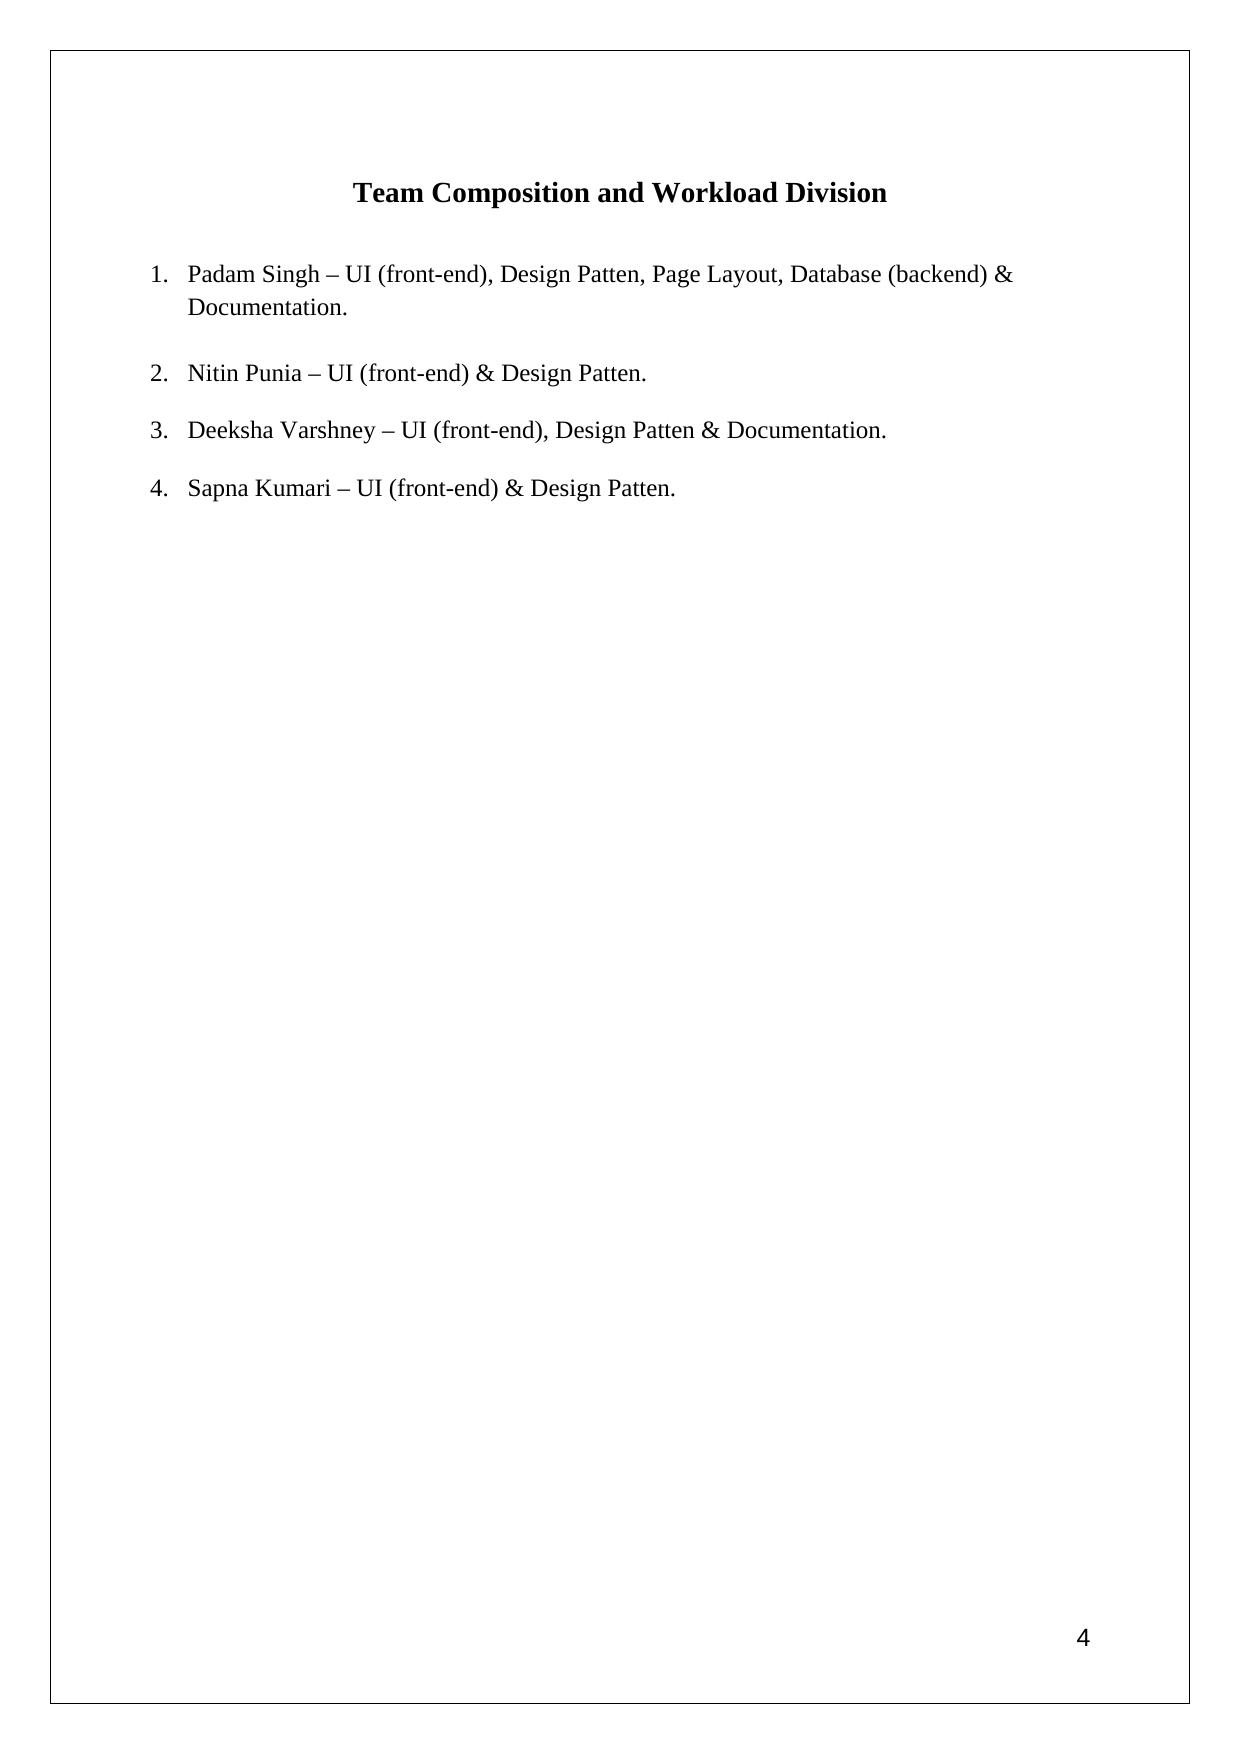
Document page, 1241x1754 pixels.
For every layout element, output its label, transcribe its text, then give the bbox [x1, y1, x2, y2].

list Padam Singh – UI (front-end), Design Patten, Page Layout, Database (backend) & Documentation. [150, 259, 1090, 321]
subtitle Team Composition and Workload Division [150, 175, 1090, 208]
list Nitin Punia – UI (front-end) & Design Patten. [150, 358, 1090, 387]
list Sapna Kumari – UI (front-end) & Design Patten. [150, 473, 1090, 502]
list Deeksha Varshney – UI (front-end), Design Patten & Documentation. [150, 415, 1090, 444]
